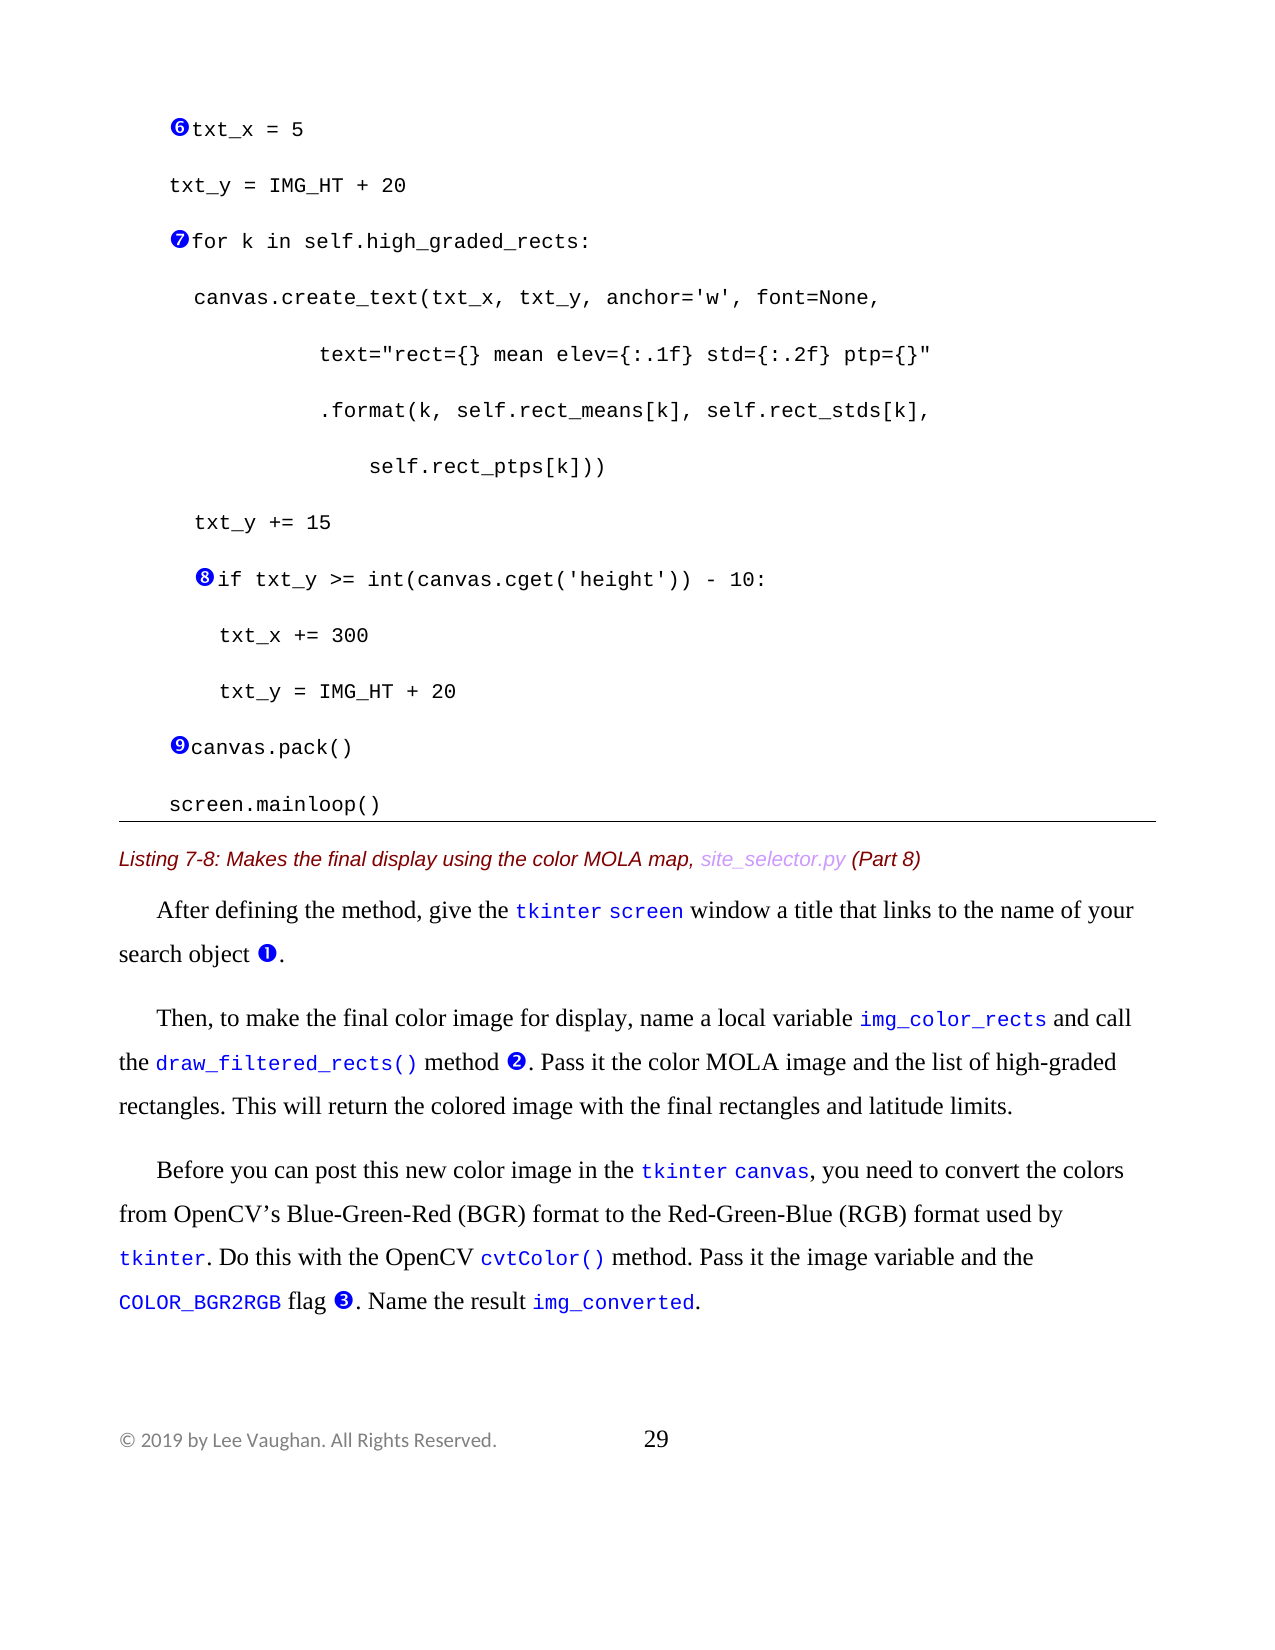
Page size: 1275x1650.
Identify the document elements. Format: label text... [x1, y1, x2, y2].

text self.rect_ptps[k])) [118, 456, 1156, 480]
text .format(k, self.rect_means[k], self.rect_stds[k], [118, 400, 1156, 423]
text txt_x = 5 [118, 118, 1156, 142]
text Then, to make the final color image for display, name a local variable img_color_rects and call the draw_filtered_rects() method . Pass it the color MOLA image and the list of high-graded rectangles. This will return the colored image with the final rectangles and latitude limits. [118, 1003, 1156, 1120]
text canvas.create_text(txt_x, txt_y, anchor='w', font=None, [118, 287, 1156, 311]
text if txt_y >= int(canvas.cget('height')) - 10: [118, 568, 1156, 592]
text txt_y = IMG_HT + 20 [118, 681, 1156, 705]
text screen.mainloop() [118, 793, 1156, 822]
text txt_y += 15 [118, 512, 1156, 536]
list Listing 7-8: Makes the final display using the color MOLA map, site_selector.py (Part 8) [118, 847, 1156, 871]
text canvas.pack() [118, 737, 1156, 761]
text txt_x += 300 [118, 625, 1156, 648]
text Before you can post this new color image in the tkinter canvas, you need to convert the colors from OpenCV’s Blue-Green-Red (BGR) format to the Red-Green-Blue (RGB) format used by tkinter. Do this with the OpenCV cvtColor() method. Pass it the image variable and the COLOR_BGR2RGB flag . Name the result img_converted. [118, 1155, 1156, 1316]
text txt_y = IMG_HT + 20 [118, 175, 1156, 198]
text After defining the method, give the tkinter screen window a title that links to the name of your search object . [118, 895, 1156, 968]
text text="rect={} mean elev={:.1f} std={:.2f} ptp={}" [118, 343, 1156, 367]
text for k in self.high_graded_rects: [118, 231, 1156, 255]
